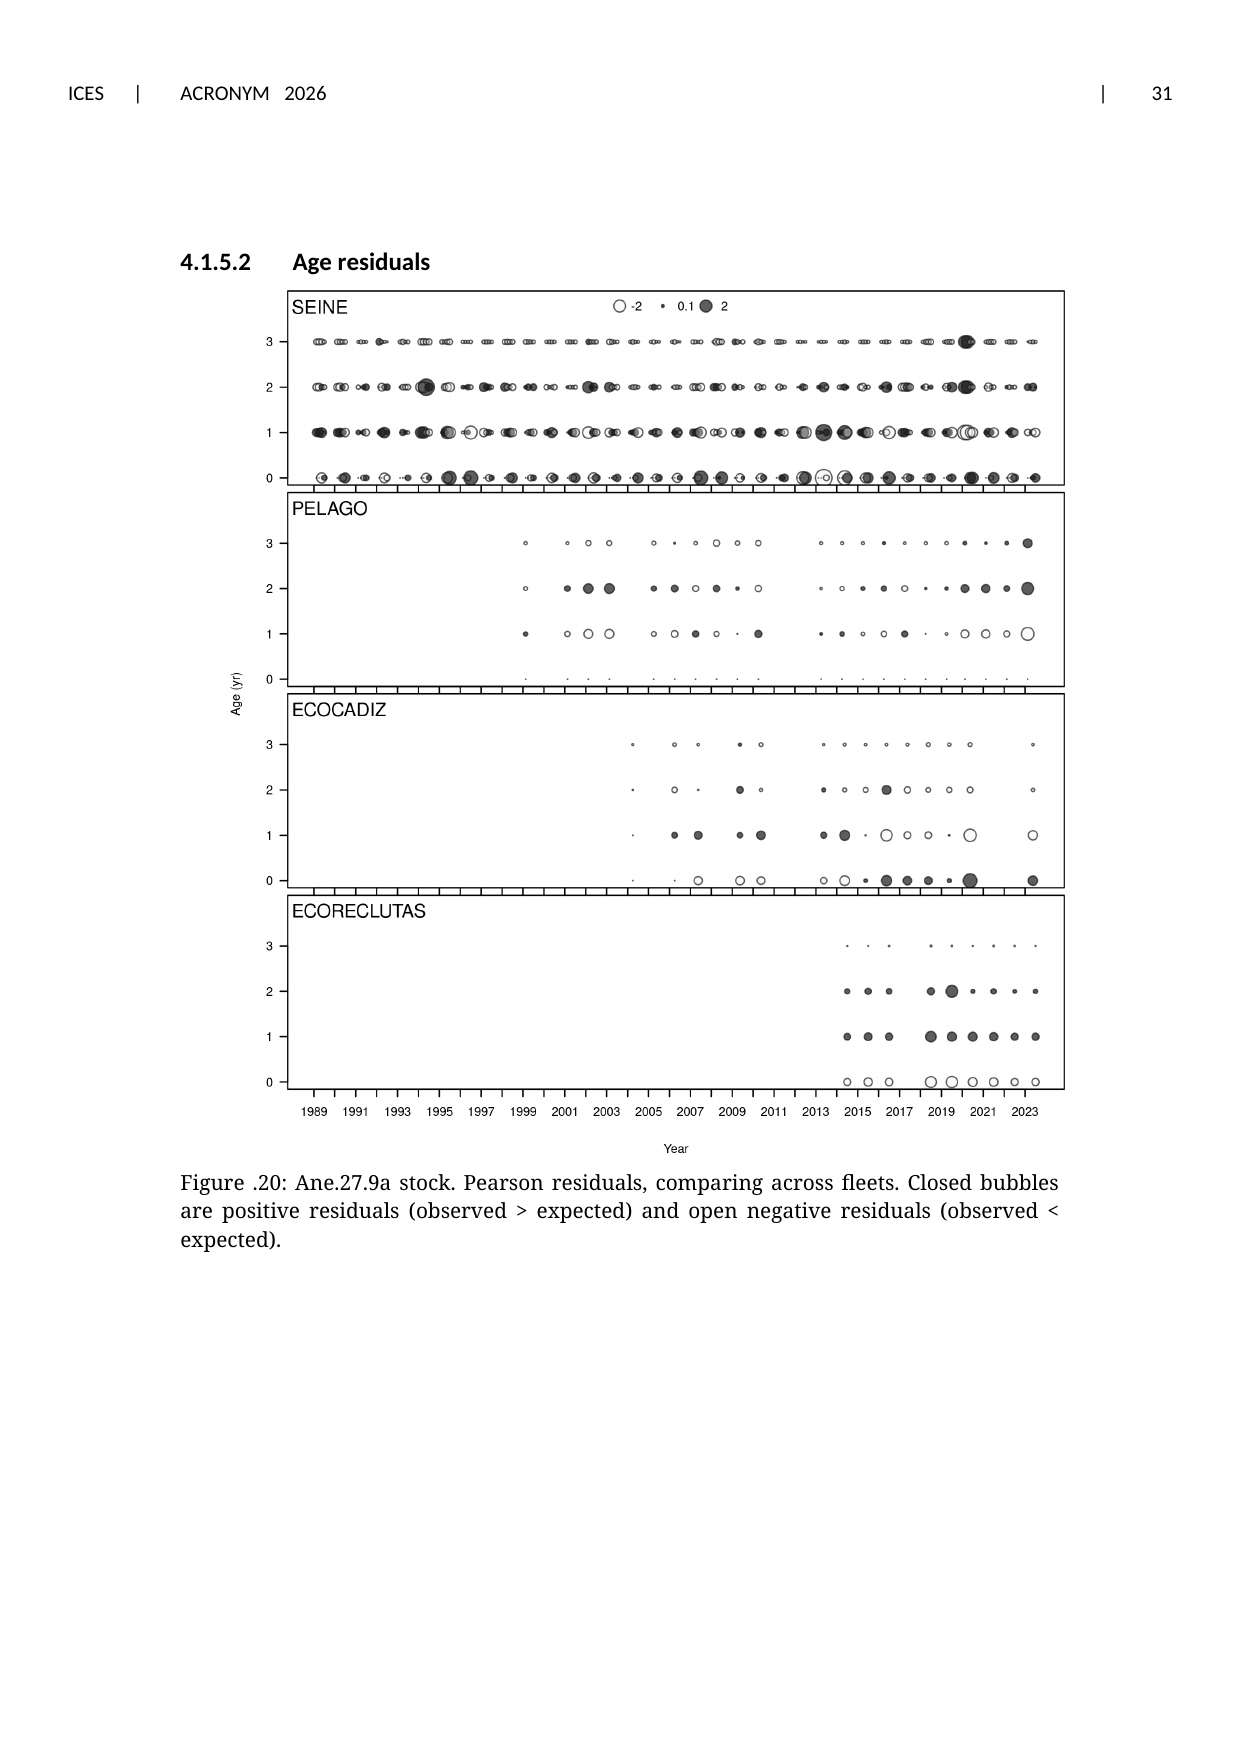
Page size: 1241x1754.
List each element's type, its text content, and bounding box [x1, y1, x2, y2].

text Figure .: Ane.27.9a stock. Pearson residuals, comparing across fleets. Closed bubbles are positive residuals (observed > expected) and open negative residuals (observed < expected). [180, 1168, 1060, 1253]
picture [198, 276, 1079, 1156]
subtitle Age residuals [180, 246, 1060, 276]
